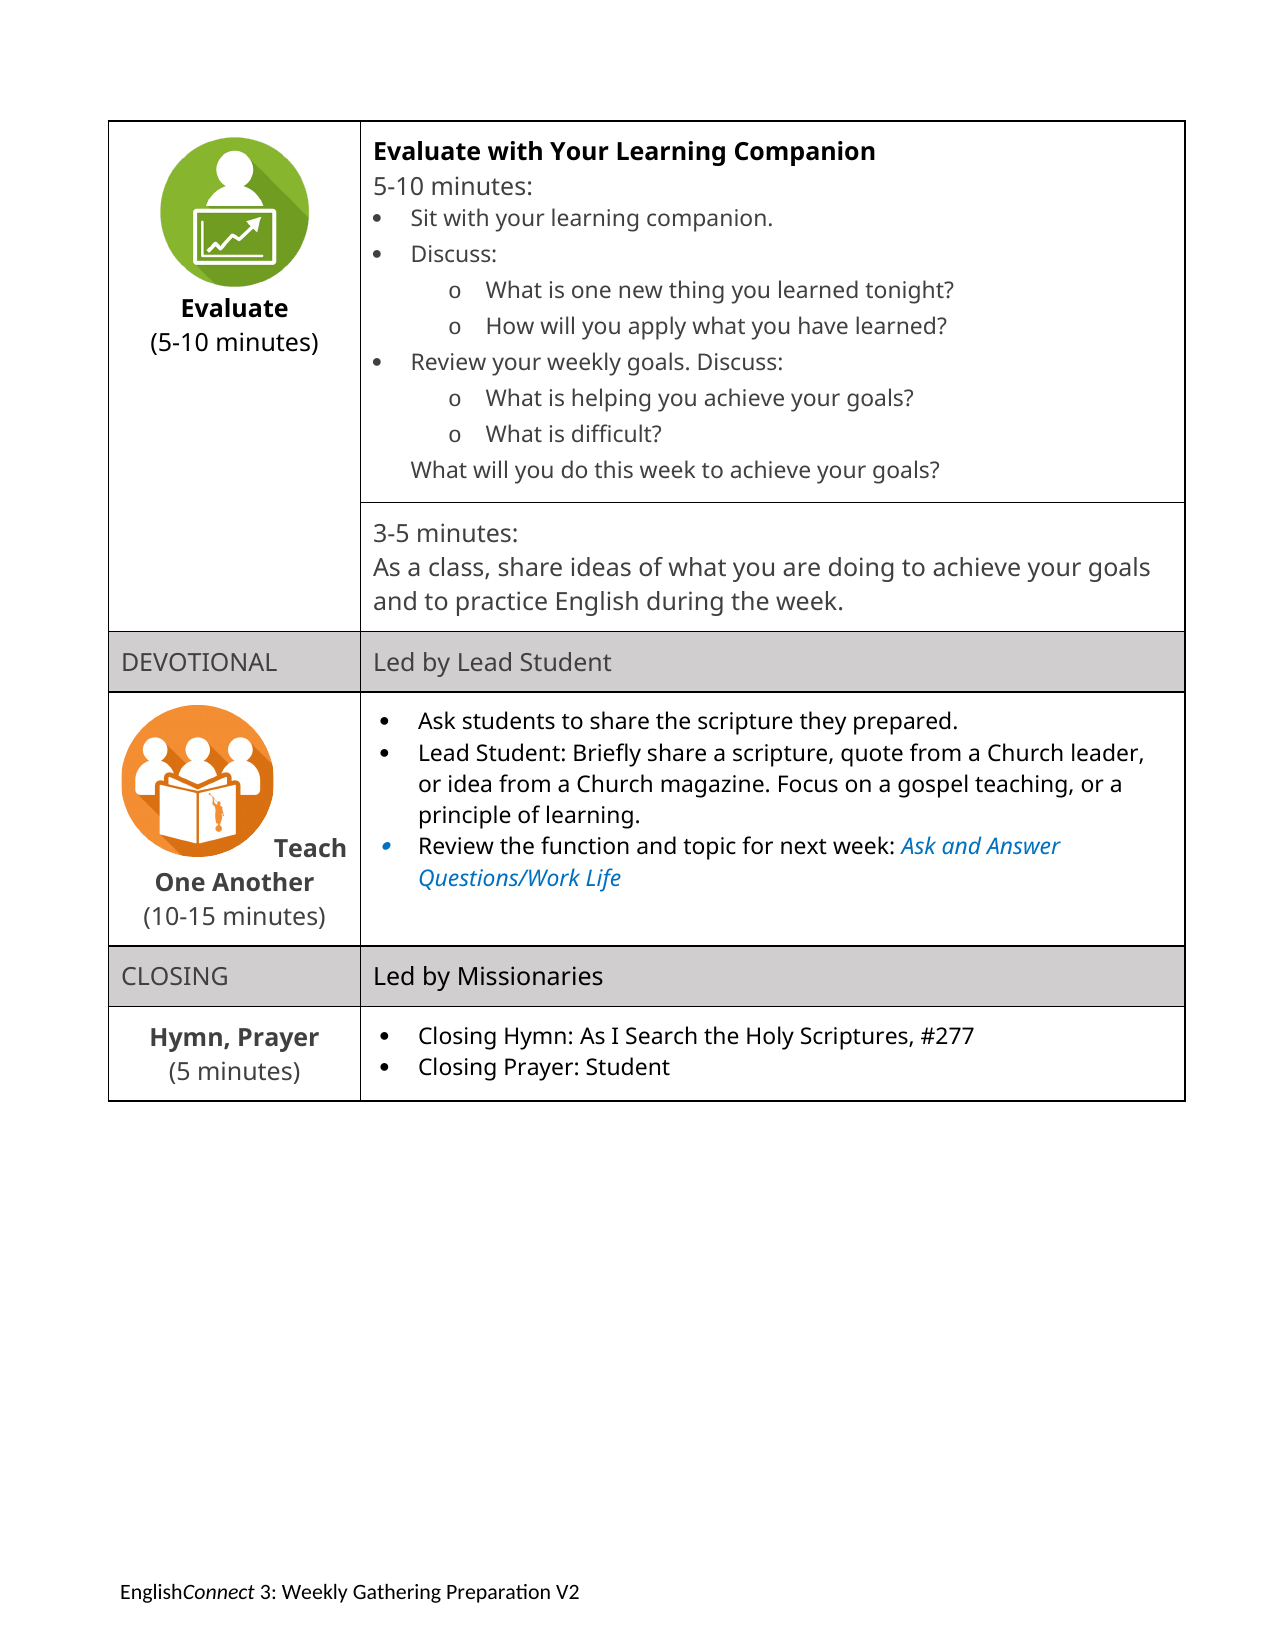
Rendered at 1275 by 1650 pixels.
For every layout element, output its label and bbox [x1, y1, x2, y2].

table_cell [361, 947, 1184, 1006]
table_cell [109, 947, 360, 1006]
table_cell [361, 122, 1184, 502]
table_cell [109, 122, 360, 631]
picture [121, 705, 274, 857]
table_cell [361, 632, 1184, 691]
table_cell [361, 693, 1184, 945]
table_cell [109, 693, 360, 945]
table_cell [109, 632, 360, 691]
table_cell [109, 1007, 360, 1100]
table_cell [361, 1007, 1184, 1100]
picture [158, 134, 311, 291]
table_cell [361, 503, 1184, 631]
